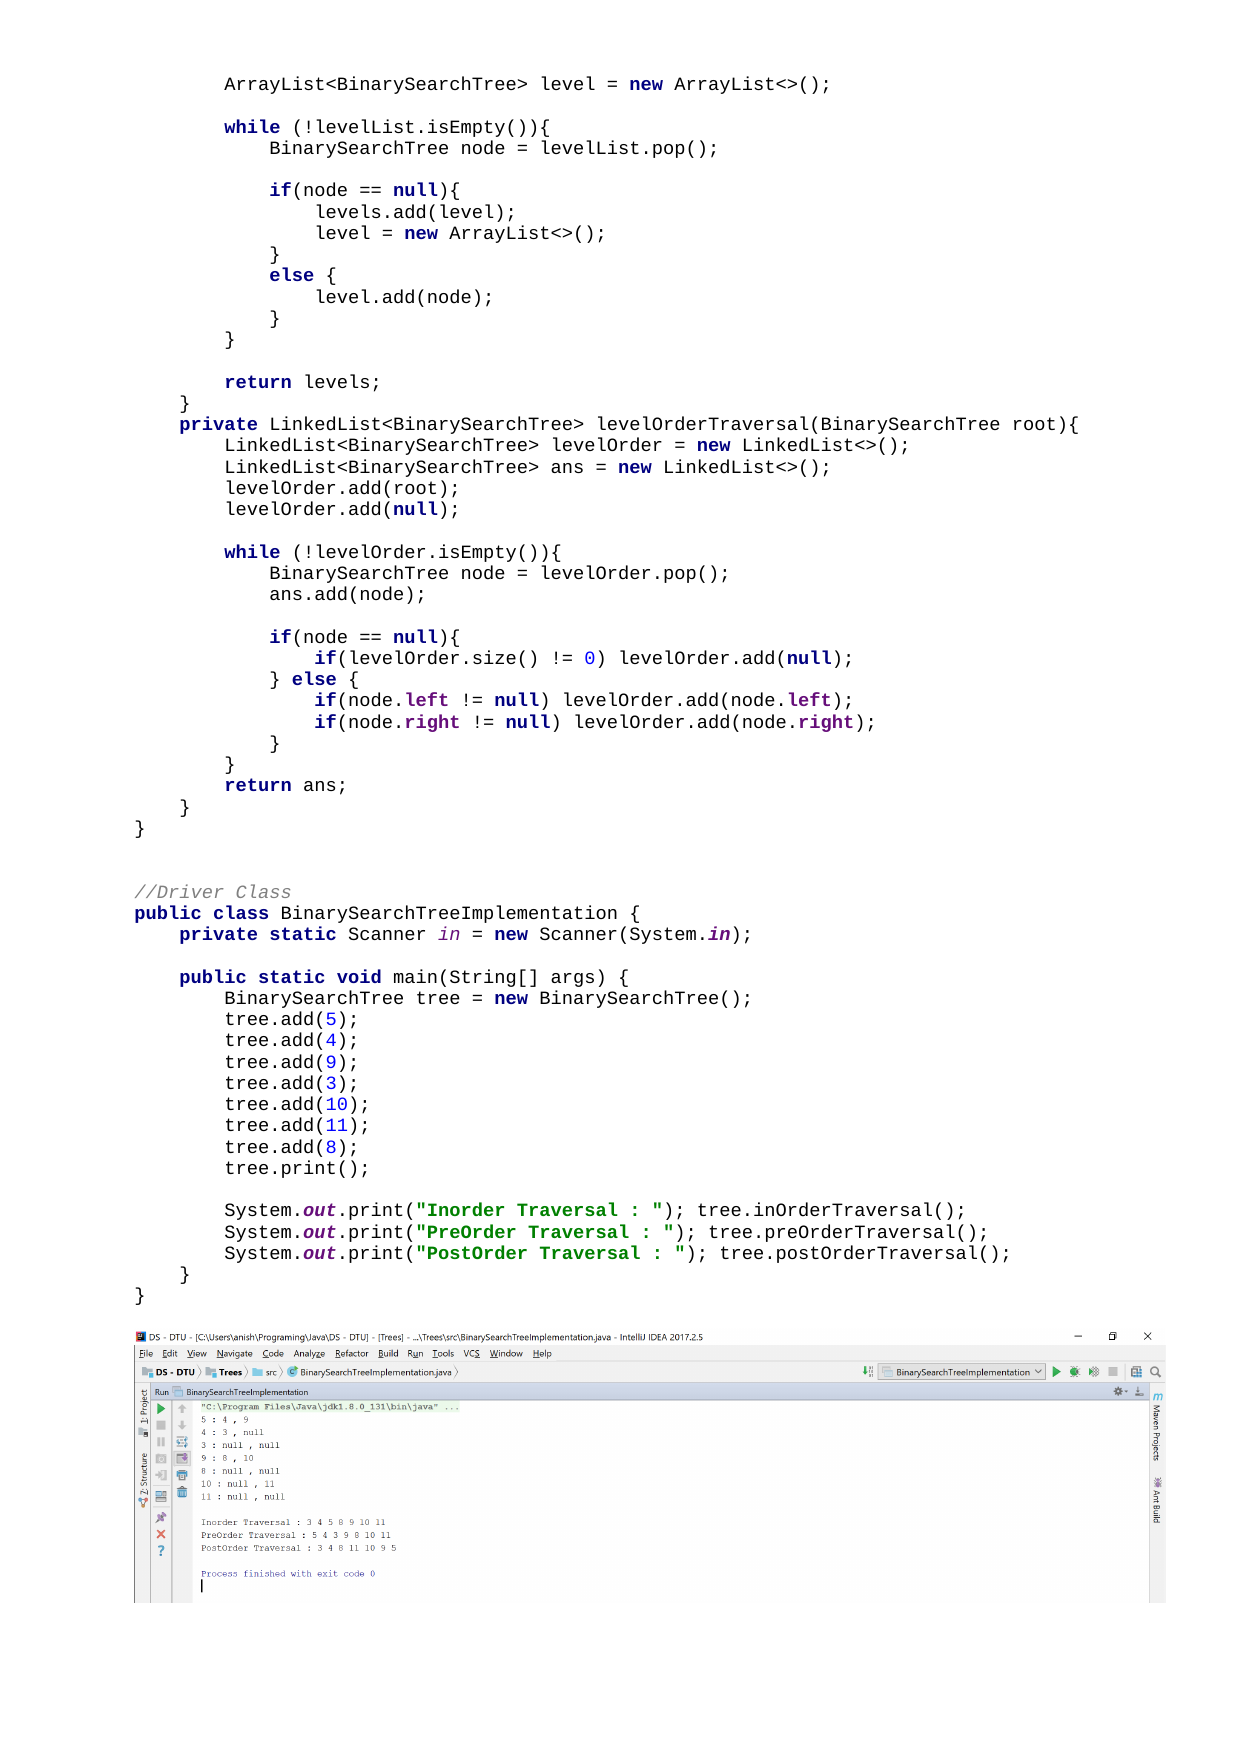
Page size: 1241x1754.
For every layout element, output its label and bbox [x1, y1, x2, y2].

text [134, 75, 1165, 1307]
picture [134, 1328, 1166, 1603]
